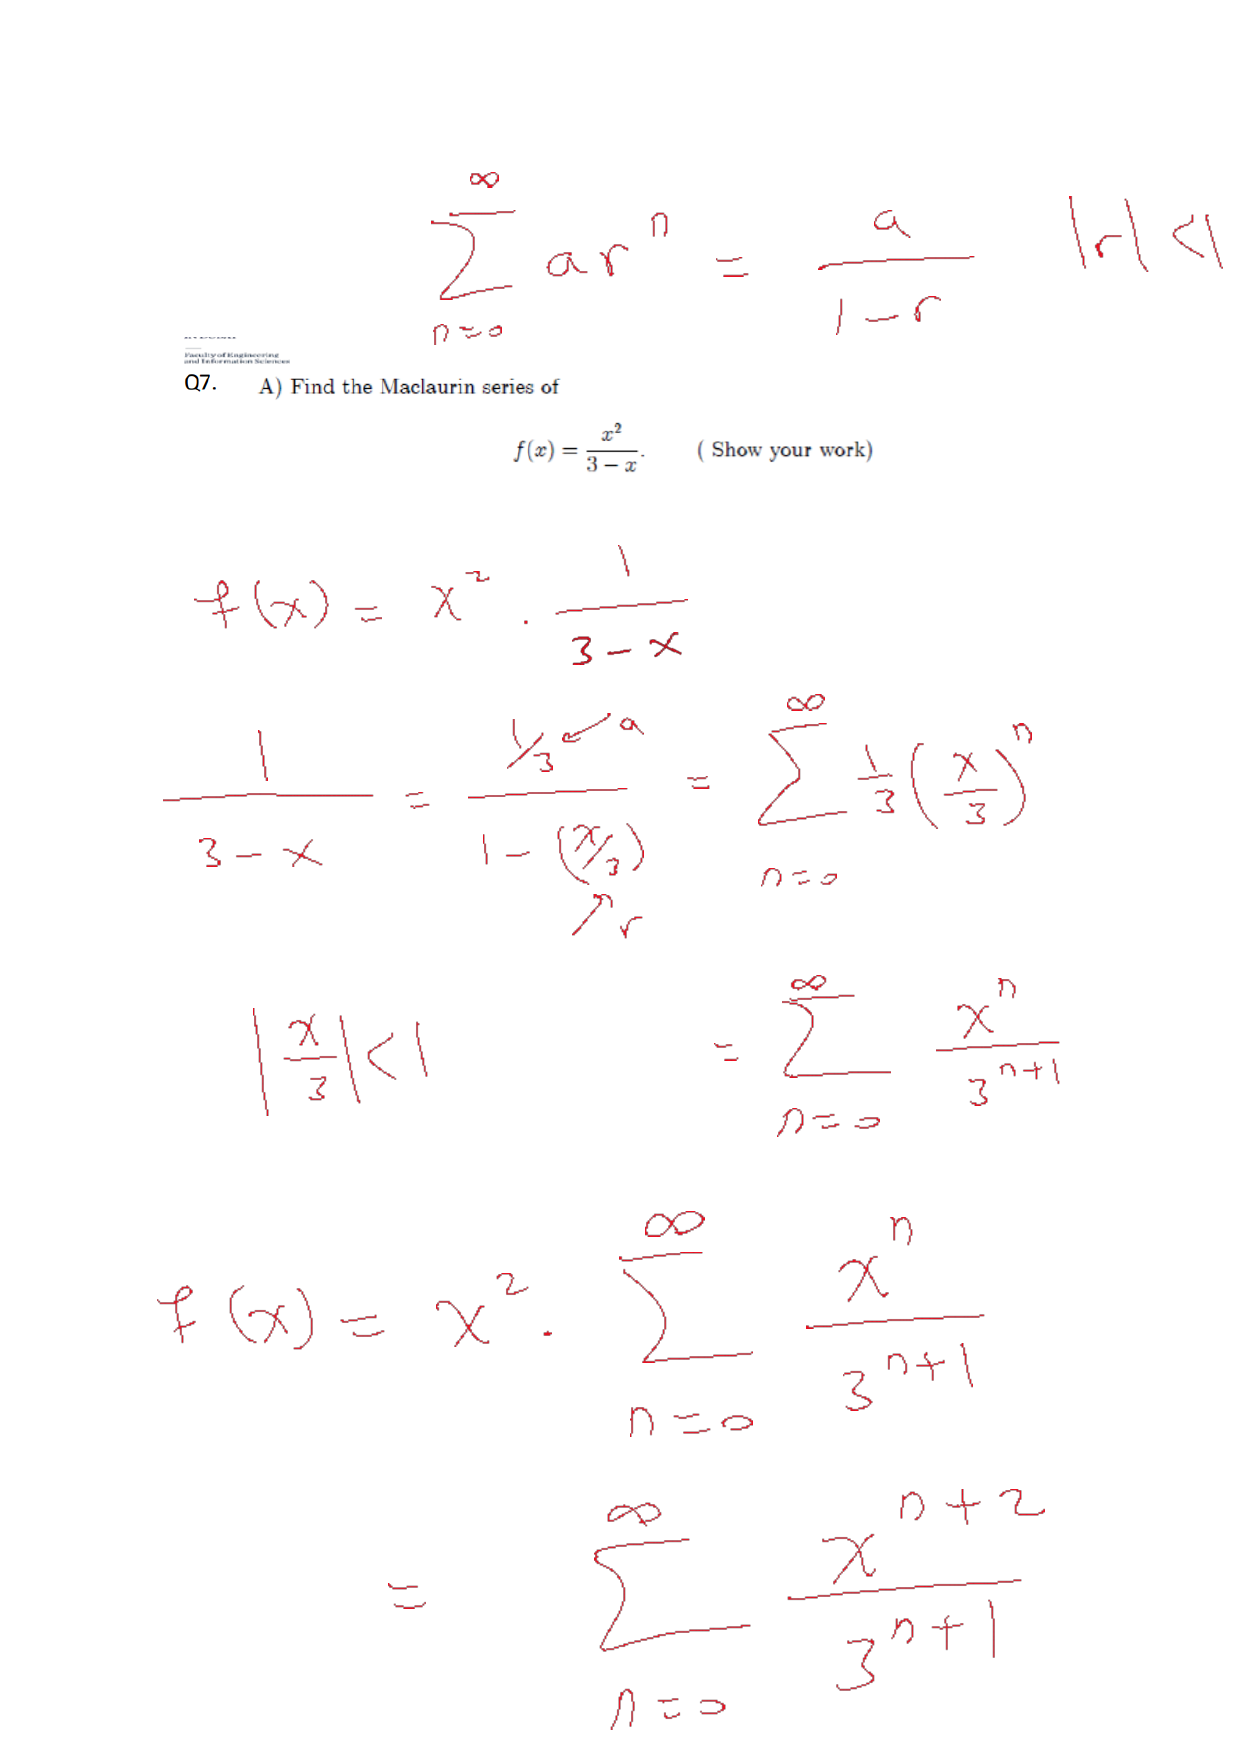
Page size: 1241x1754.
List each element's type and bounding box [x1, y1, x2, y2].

picture [157, 1284, 386, 1351]
picture [483, 822, 644, 885]
picture [470, 172, 499, 188]
picture [761, 868, 837, 888]
picture [936, 978, 1061, 1106]
picture [843, 1343, 973, 1411]
picture [430, 571, 491, 622]
picture [630, 1406, 753, 1437]
picture [758, 723, 1032, 829]
picture [714, 1043, 740, 1061]
picture [777, 1108, 880, 1137]
picture [645, 1211, 705, 1237]
picture [618, 545, 631, 578]
picture [562, 713, 644, 744]
picture [818, 256, 976, 270]
picture [686, 776, 711, 789]
picture [258, 730, 268, 781]
picture [507, 719, 553, 772]
picture [782, 975, 891, 1078]
picture [523, 599, 688, 665]
picture [388, 1583, 426, 1609]
picture [619, 1252, 753, 1363]
picture [253, 1008, 429, 1116]
picture [716, 257, 750, 277]
picture [806, 1217, 986, 1329]
picture [163, 792, 431, 809]
picture [836, 296, 941, 335]
picture [1069, 196, 1223, 272]
picture [150, 324, 1091, 494]
picture [194, 579, 382, 630]
picture [199, 838, 324, 867]
picture [572, 894, 644, 940]
picture [436, 1273, 552, 1347]
picture [431, 210, 669, 300]
picture [594, 1489, 1045, 1730]
picture [874, 210, 912, 238]
picture [787, 694, 825, 711]
picture [468, 788, 629, 800]
